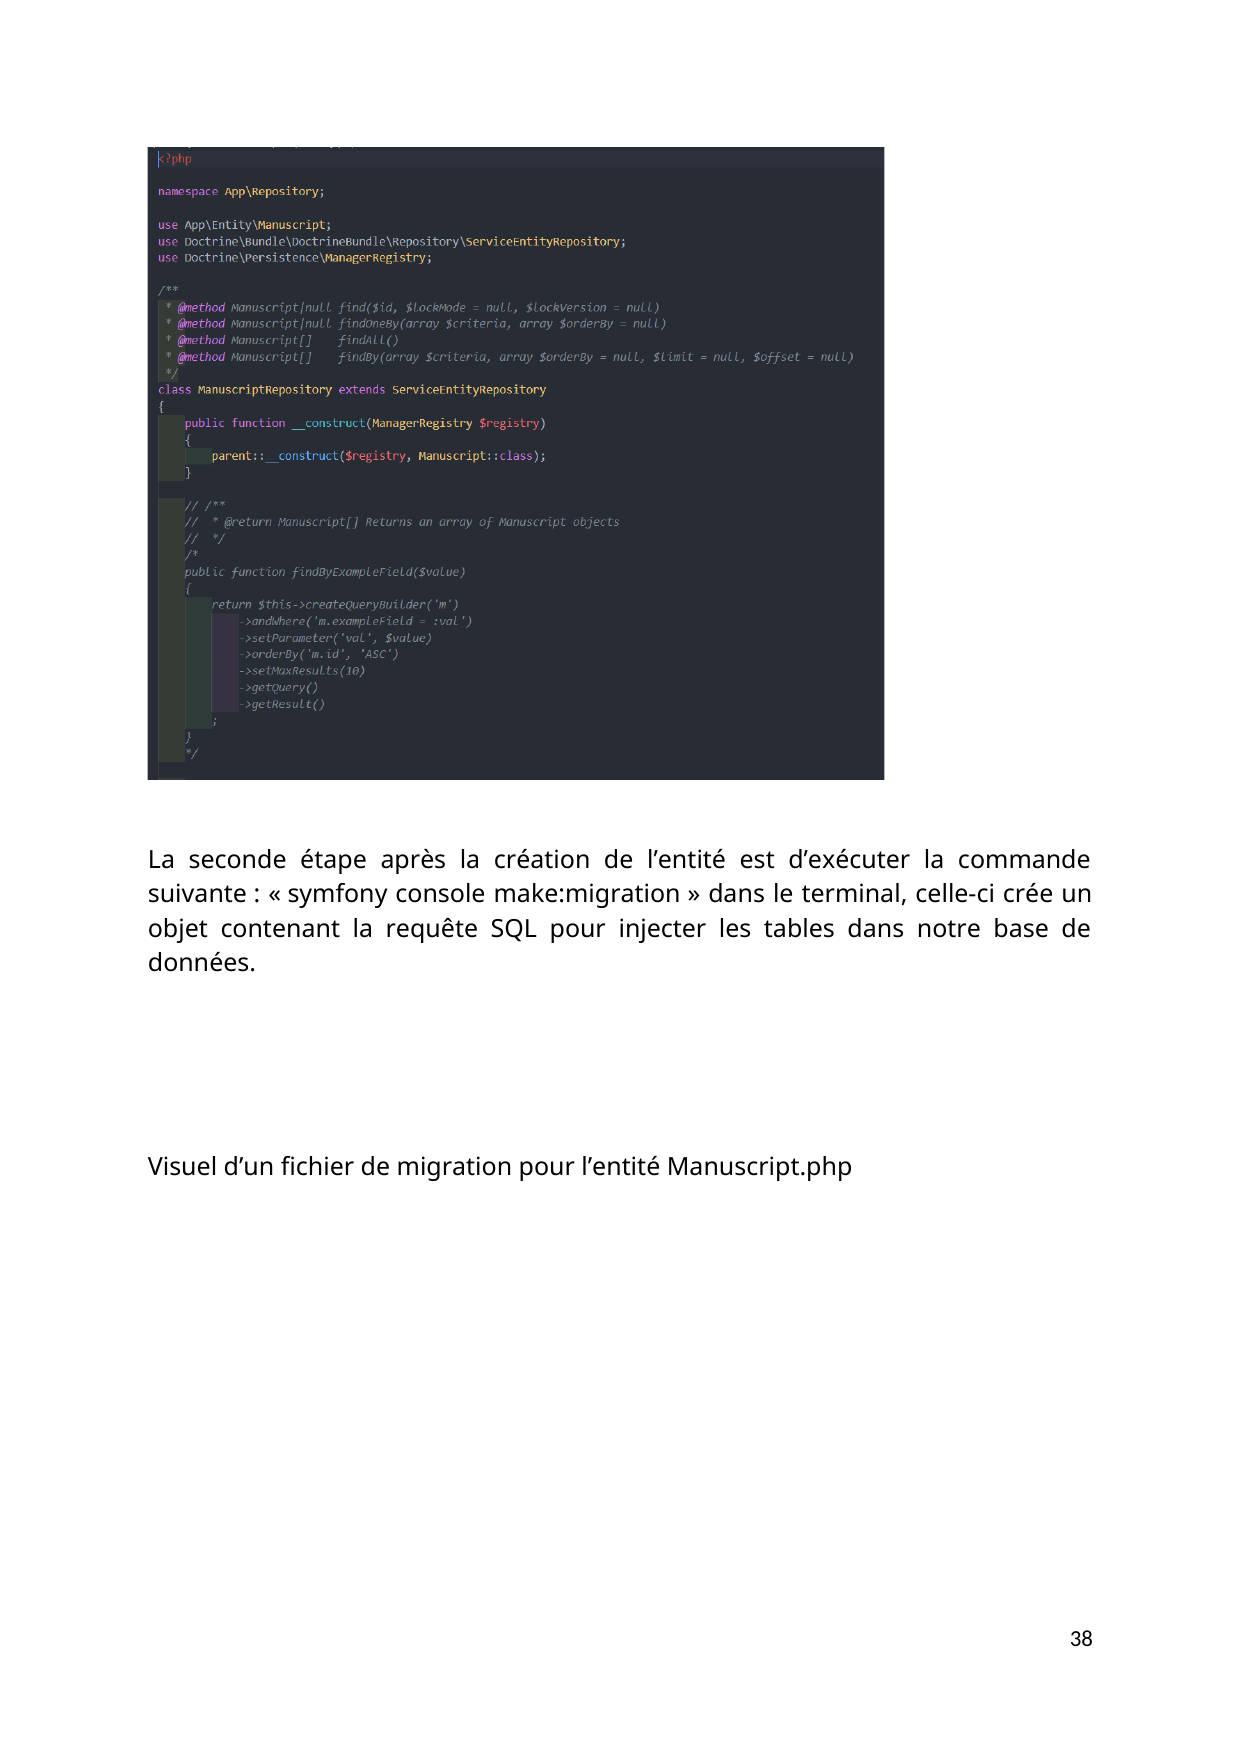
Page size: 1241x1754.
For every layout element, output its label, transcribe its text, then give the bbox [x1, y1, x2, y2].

text Visuel d’un fichier de migration pour l’entité Manuscript.php [148, 1149, 1093, 1183]
picture [147, 147, 885, 780]
text La seconde étape après la création de l’entité est d’exécuter la commande suivante : « symfony console make:migration » dans le terminal, celle-ci crée un objet contenant la requête SQL pour injecter les tables dans notre base de données. [148, 842, 1093, 978]
